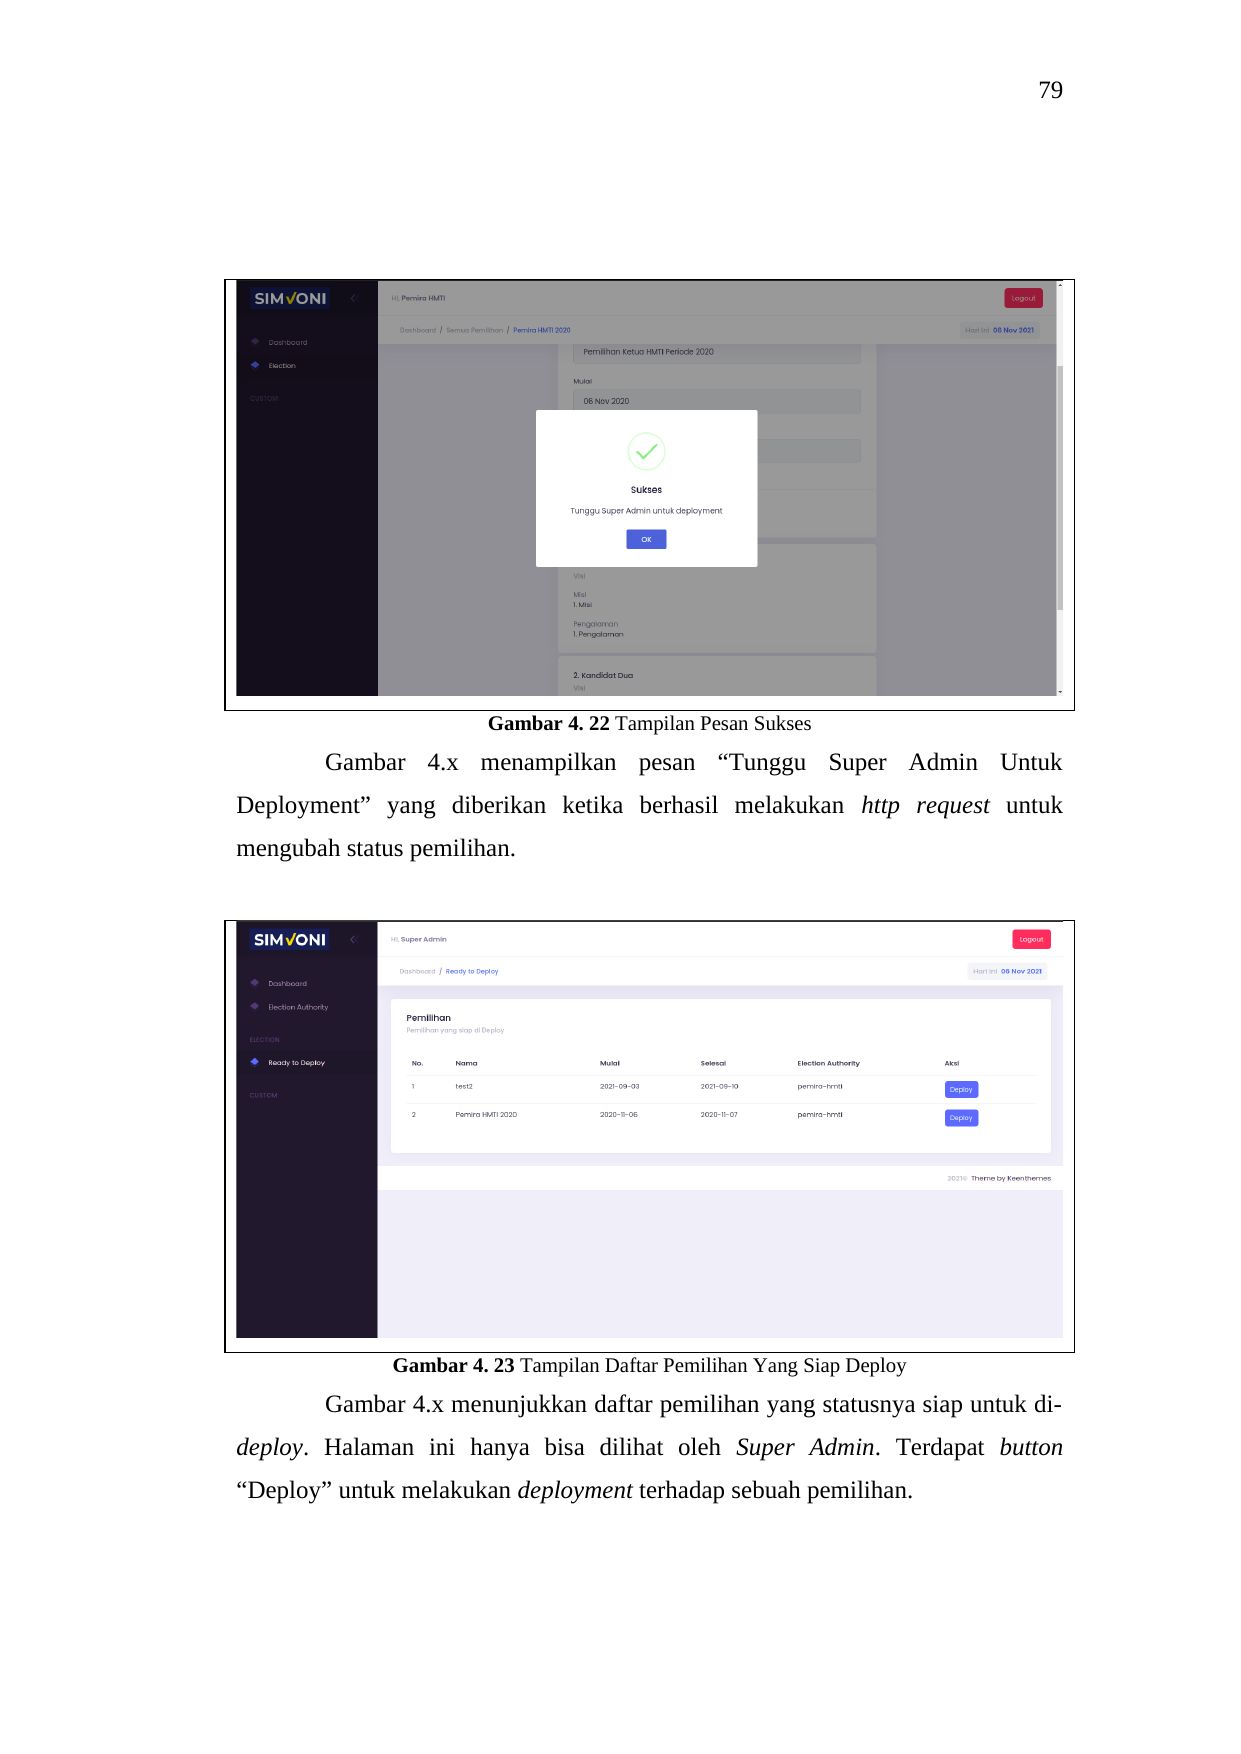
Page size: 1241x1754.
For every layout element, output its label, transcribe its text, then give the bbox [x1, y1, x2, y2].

picture [236, 920, 1064, 1338]
text Gambar 4. 23 Tampilan Daftar Pemilihan Yang Siap Deploy [236, 1353, 1063, 1377]
text Gambar 4.x menunjukkan daftar pemilihan yang statusnya siap untuk di-deploy. Halaman ini hanya bisa dilihat oleh Super Admin. Terdapat button “Deploy” untuk melakukan deployment terhadap sebuah pemilihan. [236, 1389, 1063, 1504]
table_header [226, 921, 1074, 1352]
text Gambar 4. 22 Tampilan Pesan Sukses [236, 711, 1063, 735]
text Gambar 4.x menampilkan pesan “Tunggu Super Admin Untuk Deployment” yang diberikan ketika berhasil melakukan http request untuk mengubah status pemilihan. [236, 747, 1063, 862]
table_header [226, 280, 1074, 710]
picture [236, 280, 1064, 696]
